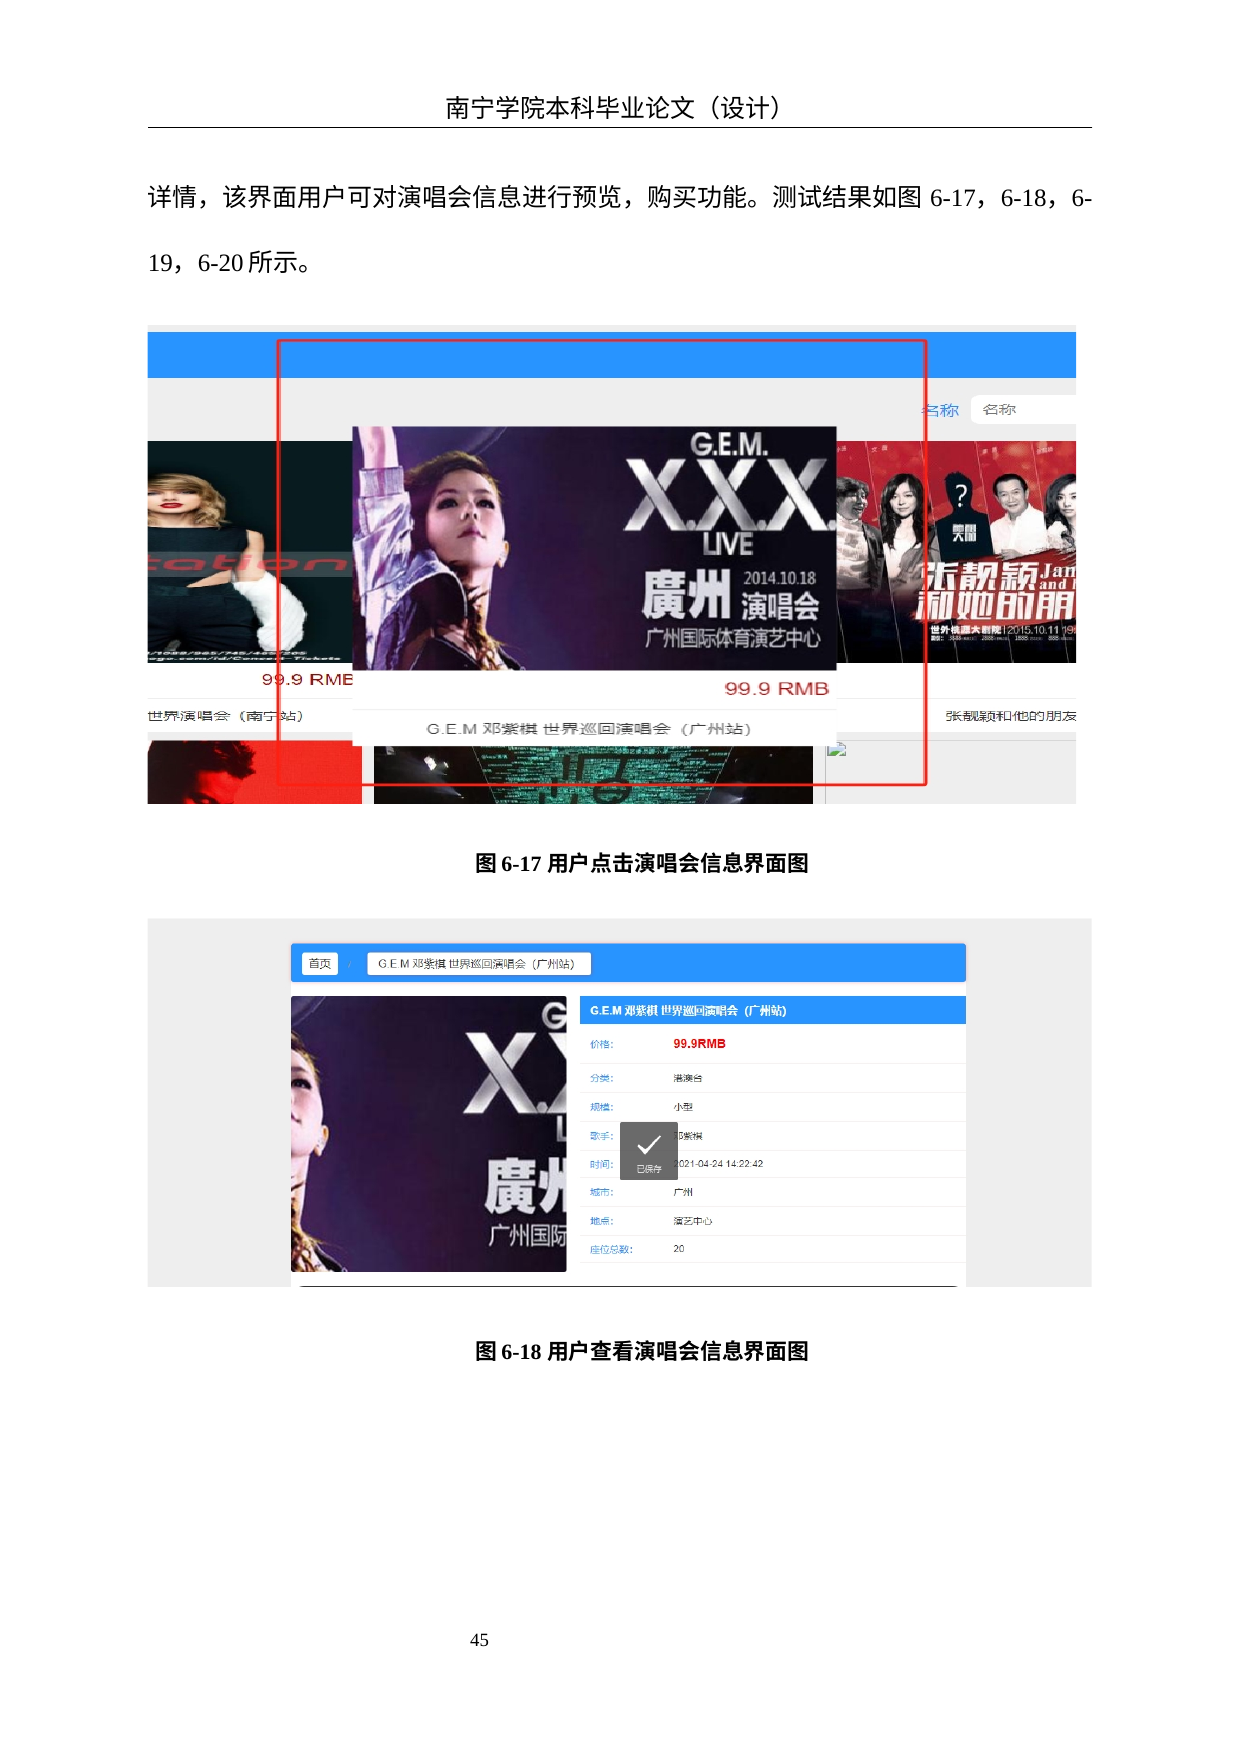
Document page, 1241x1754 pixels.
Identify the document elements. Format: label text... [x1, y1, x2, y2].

picture [147, 325, 1077, 804]
text 图6-17 用户点击演唱会信息界面图 [148, 846, 1092, 878]
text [148, 163, 1092, 293]
picture [147, 911, 1092, 1287]
text 图6-18 用户查看演唱会信息界面图 [148, 1333, 1092, 1366]
